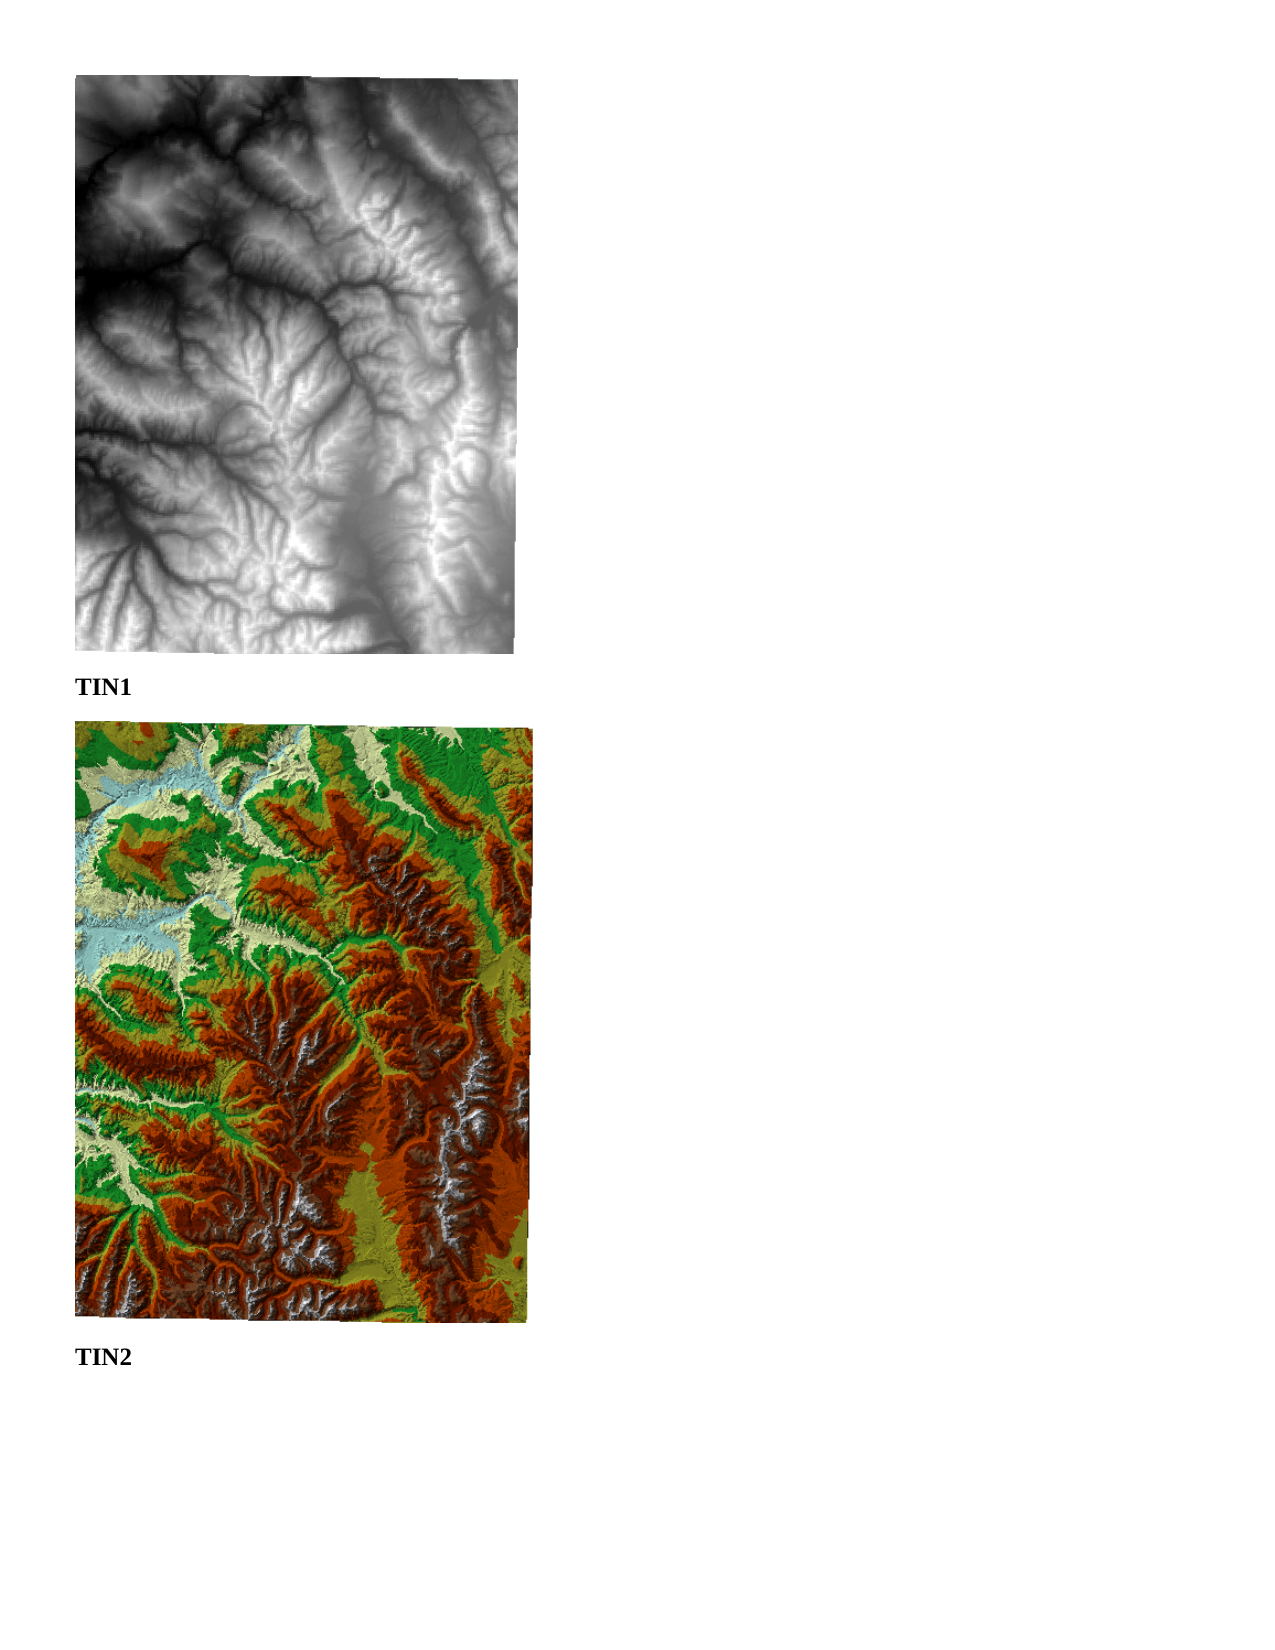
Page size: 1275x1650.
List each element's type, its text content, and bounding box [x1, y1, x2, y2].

text TIN1 [75, 672, 1200, 701]
picture [75, 720, 535, 1323]
text TIN2 [75, 1342, 1200, 1370]
picture [75, 75, 518, 654]
